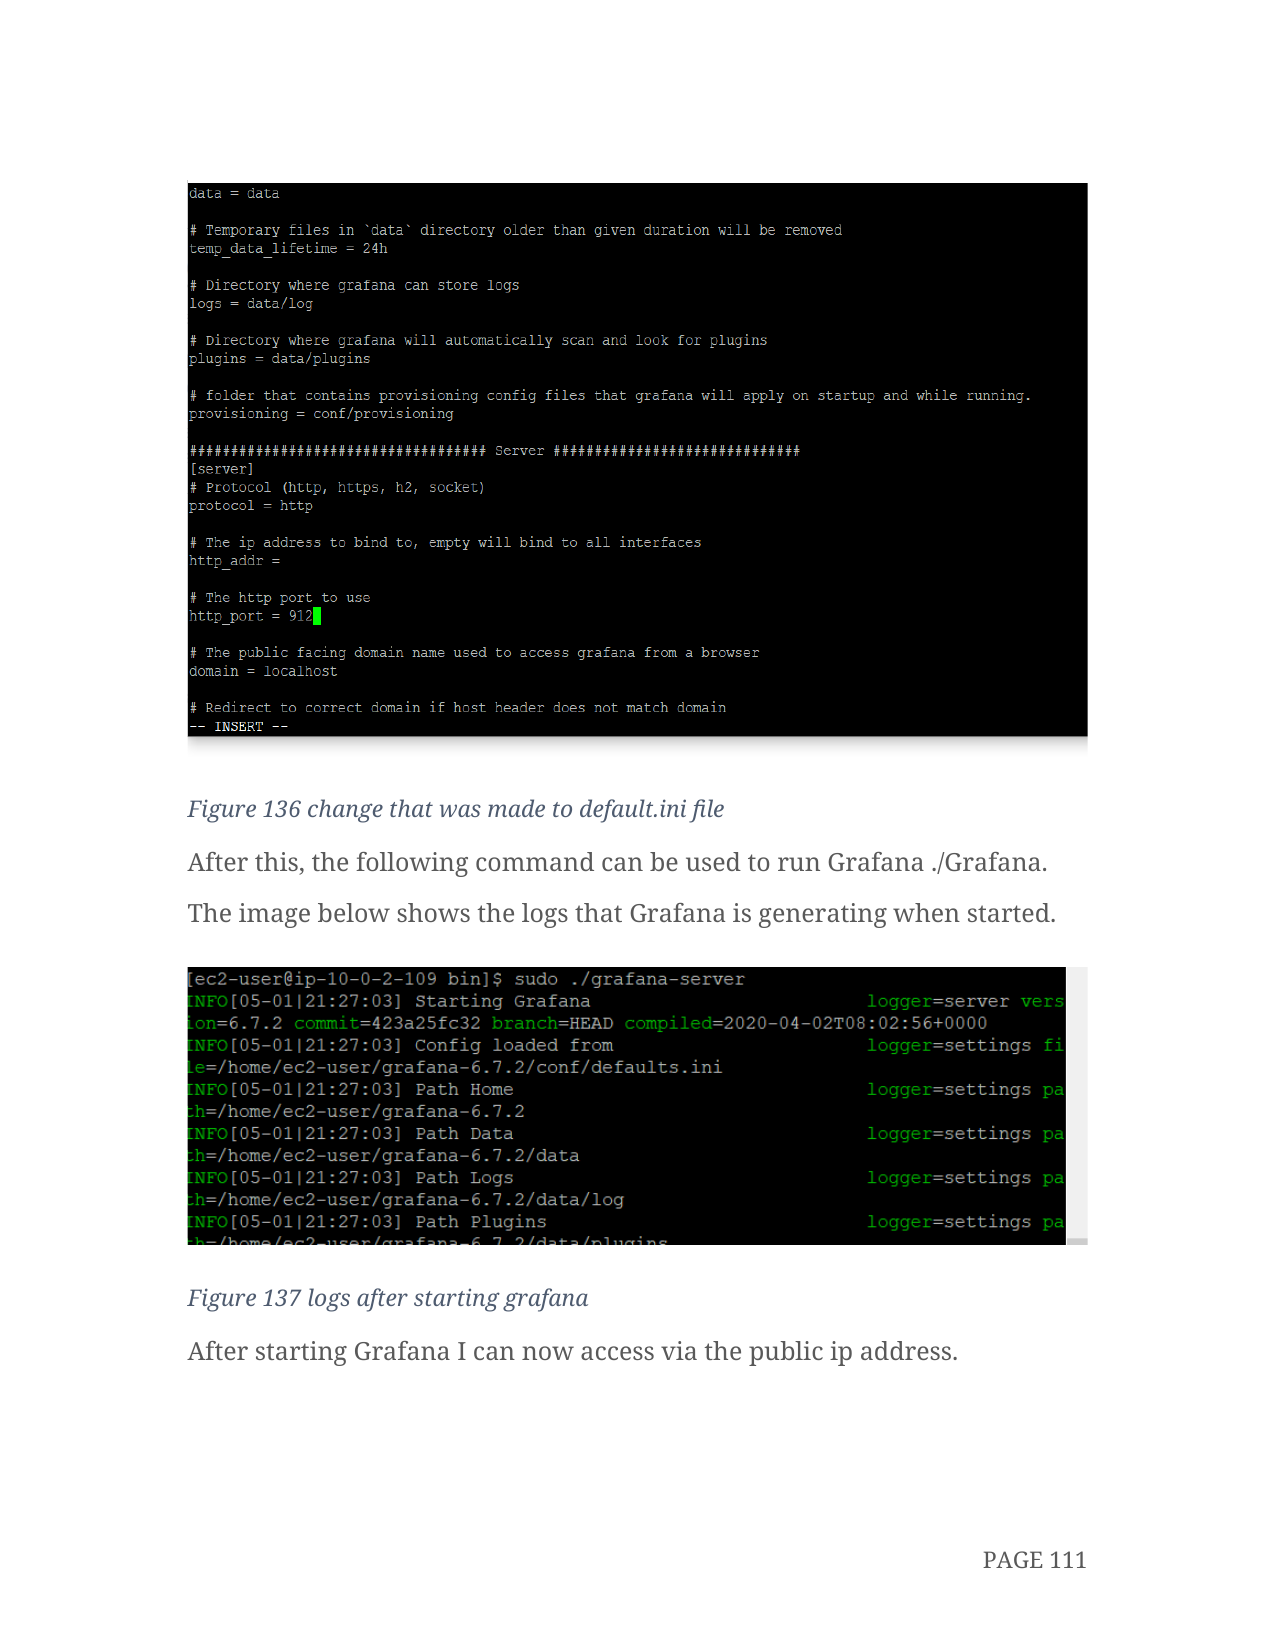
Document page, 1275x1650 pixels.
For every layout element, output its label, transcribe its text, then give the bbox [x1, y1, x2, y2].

picture [187, 967, 1088, 1245]
text Figure 136 change that was made to default.ini file [187, 793, 1087, 824]
text After this, the following command can be used to run Grafana ./Grafana. The image below shows the logs that Grafana is generating when started. [187, 845, 1087, 930]
text Figure 137 logs after starting grafana [187, 1281, 1087, 1313]
picture [187, 180, 1088, 757]
text After starting Grafana I can now access via the public ip address. [187, 1333, 1087, 1368]
